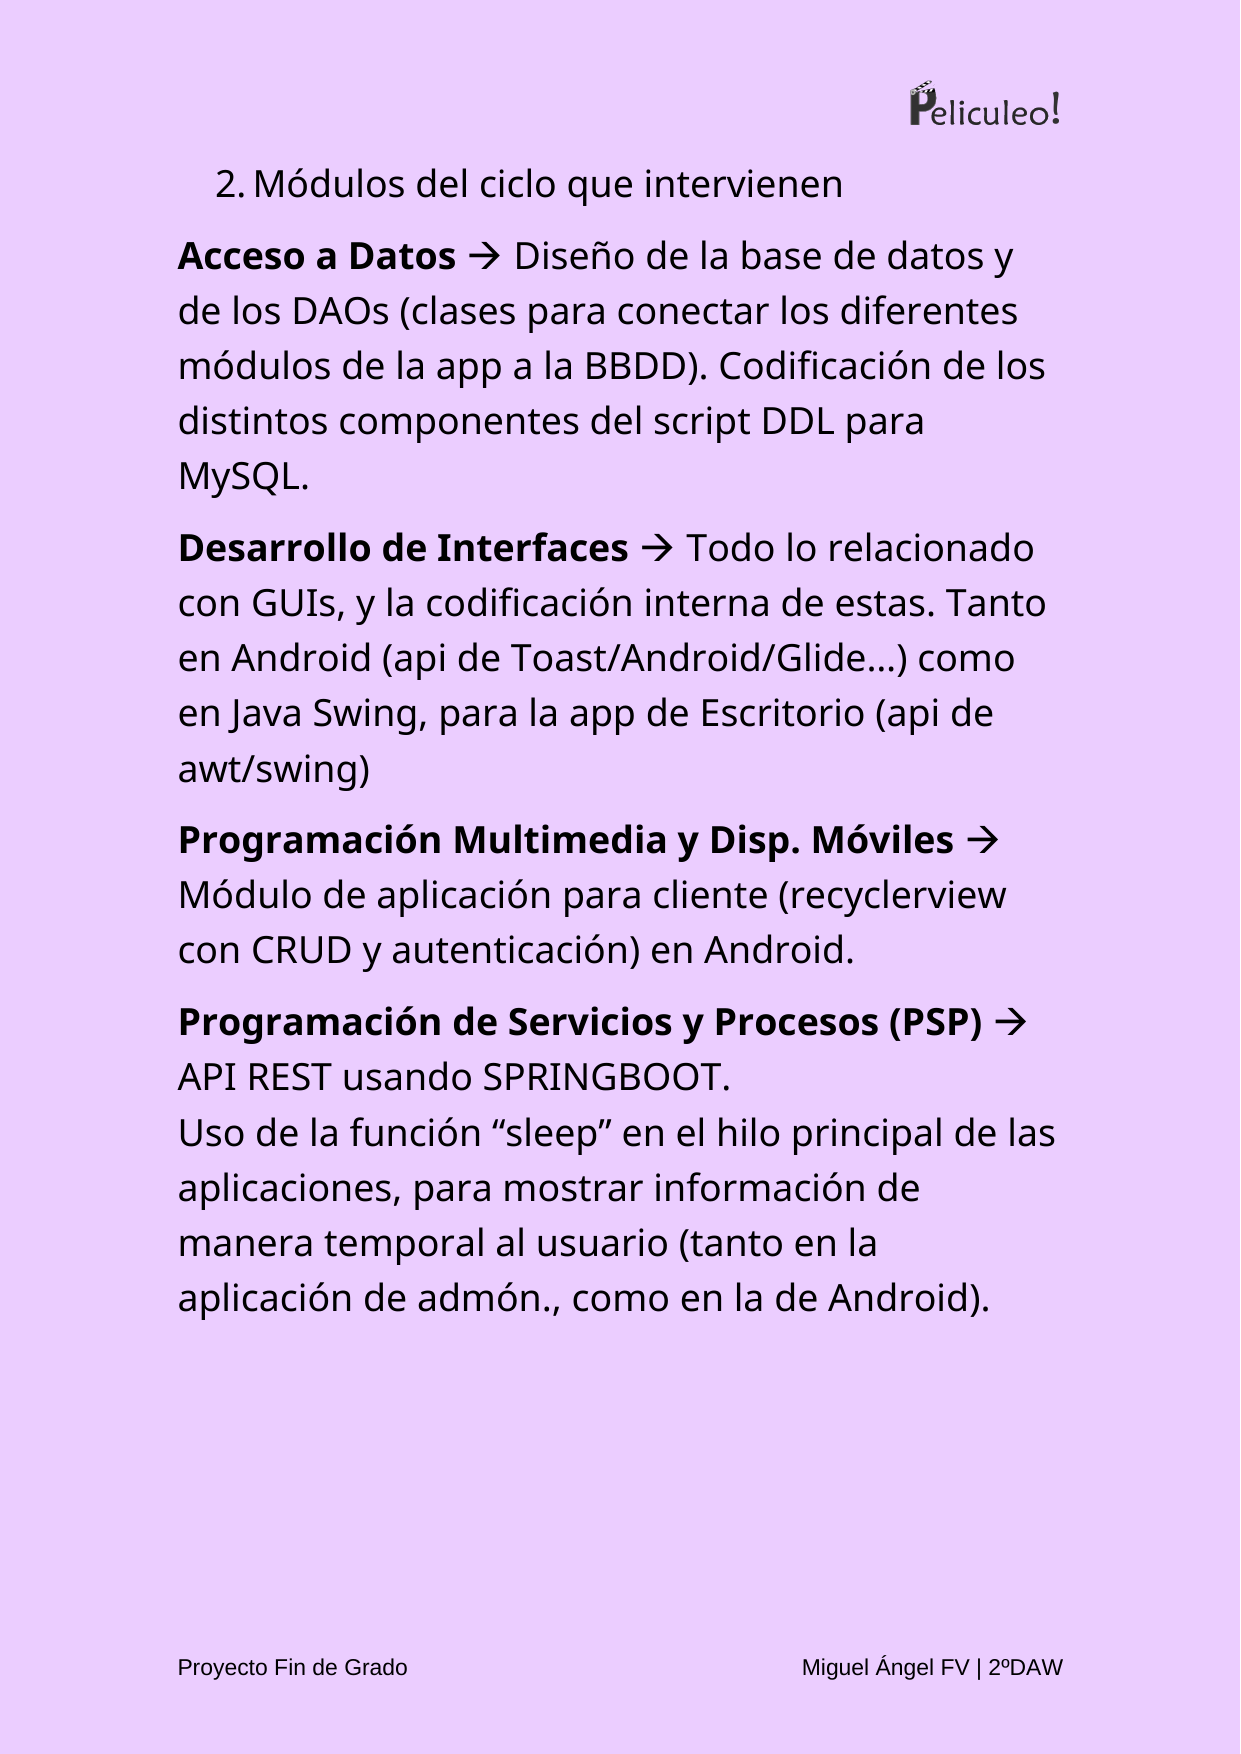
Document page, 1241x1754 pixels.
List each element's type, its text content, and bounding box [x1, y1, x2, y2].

text Programación de Servicios y Procesos (PSP) API REST usando SPRINGBOOT. [177, 996, 1063, 1102]
text Desarrollo de Interfaces Todo lo relacionado con GUIs, y la codificación interna de estas. Tanto en Android (api de Toast/Android/Glide…) como en Java Swing, para la app de Escritorio (api de awt/swing) [177, 521, 1063, 793]
list Módulos del ciclo que intervienen [215, 157, 1063, 208]
text Programación Multimedia y Disp. Móviles Módulo de aplicación para cliente (recyclerview con CRUD y autenticación) en Android. [177, 814, 1063, 975]
text Acceso a Datos Diseño de la base de datos y de los DAOs (clases para conectar los diferentes módulos de la app a la BBDD). Codificación de los distintos componentes del script DDL para MySQL. [177, 229, 1063, 501]
text Uso de la función “sleep” en el hilo principal de las aplicaciones, para mostrar información de manera temporal al usuario (tanto en la aplicación de admón., como en la de Android). [177, 1106, 1063, 1322]
